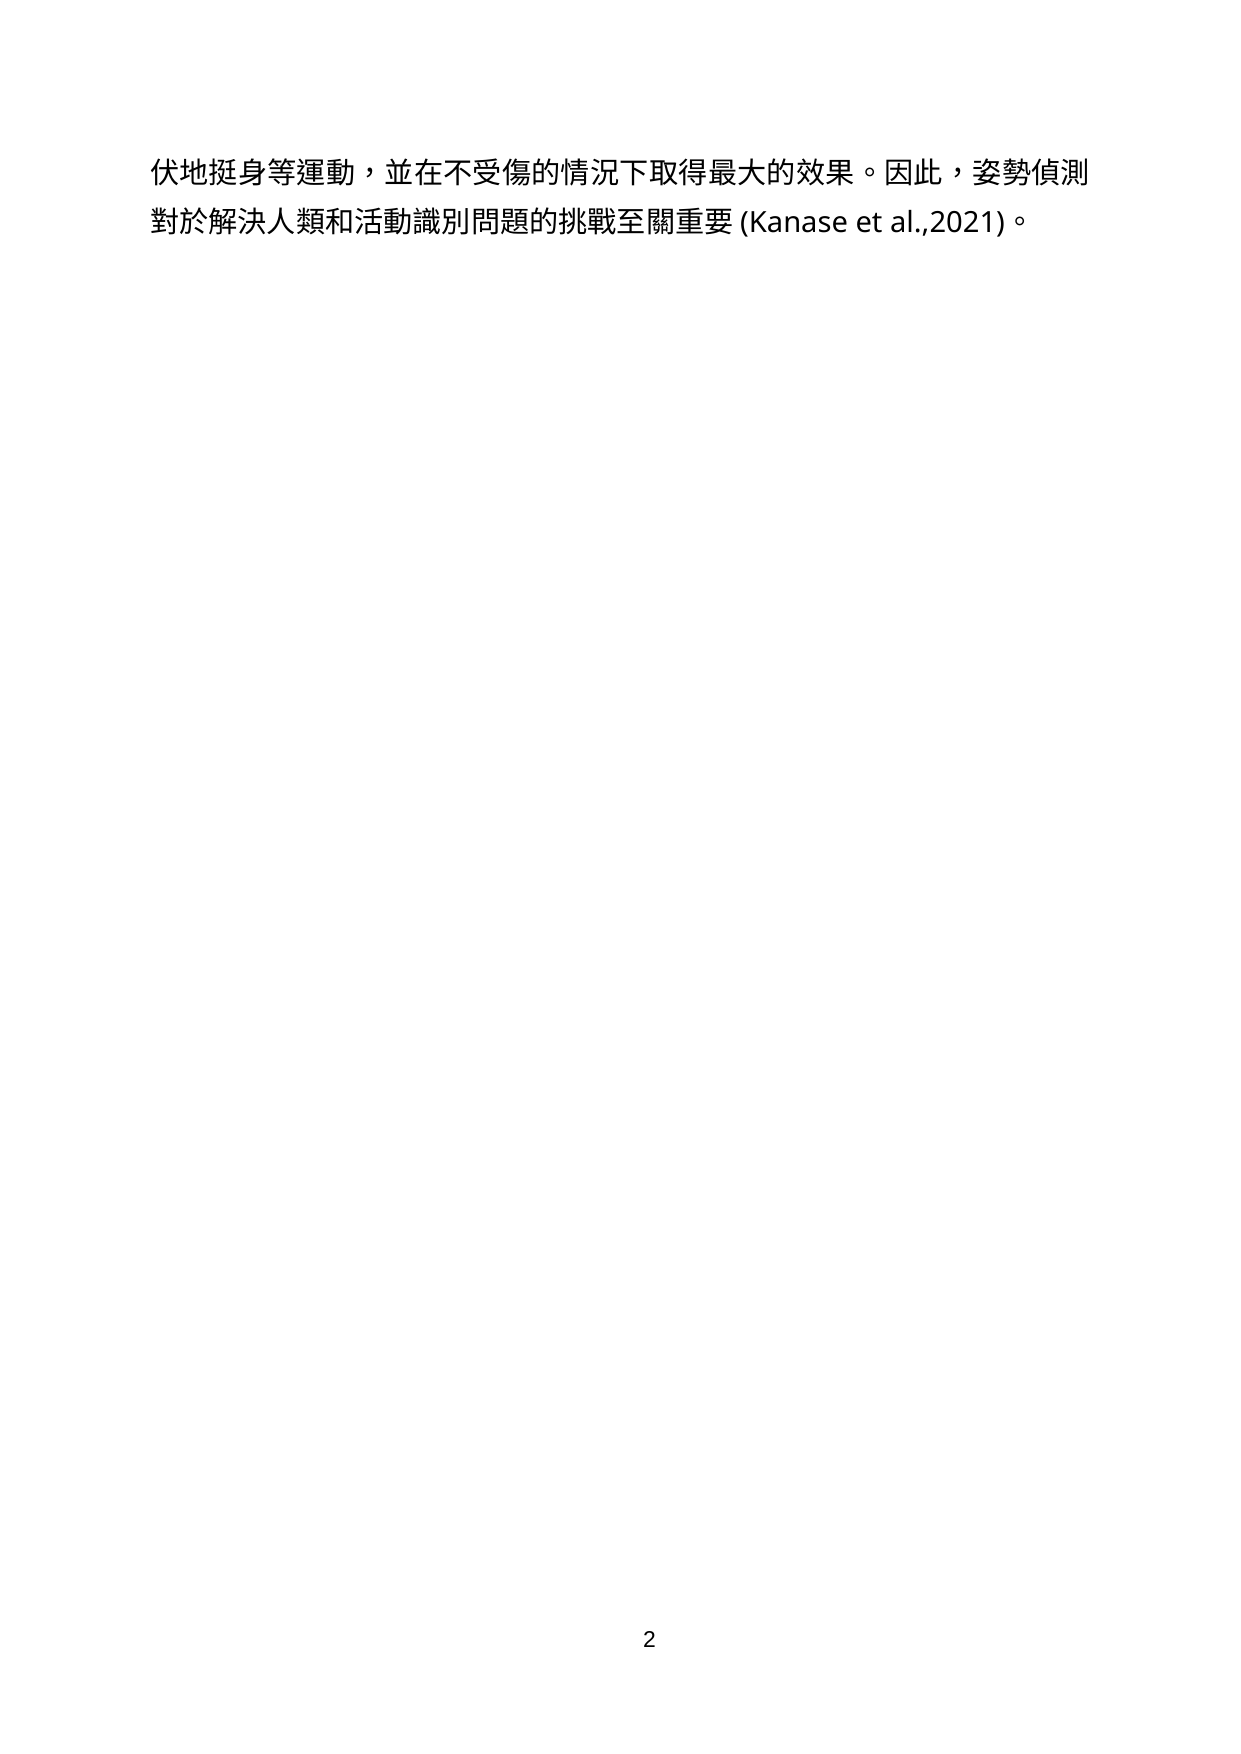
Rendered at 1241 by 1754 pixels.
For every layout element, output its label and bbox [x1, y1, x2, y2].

text [150, 150, 1090, 241]
